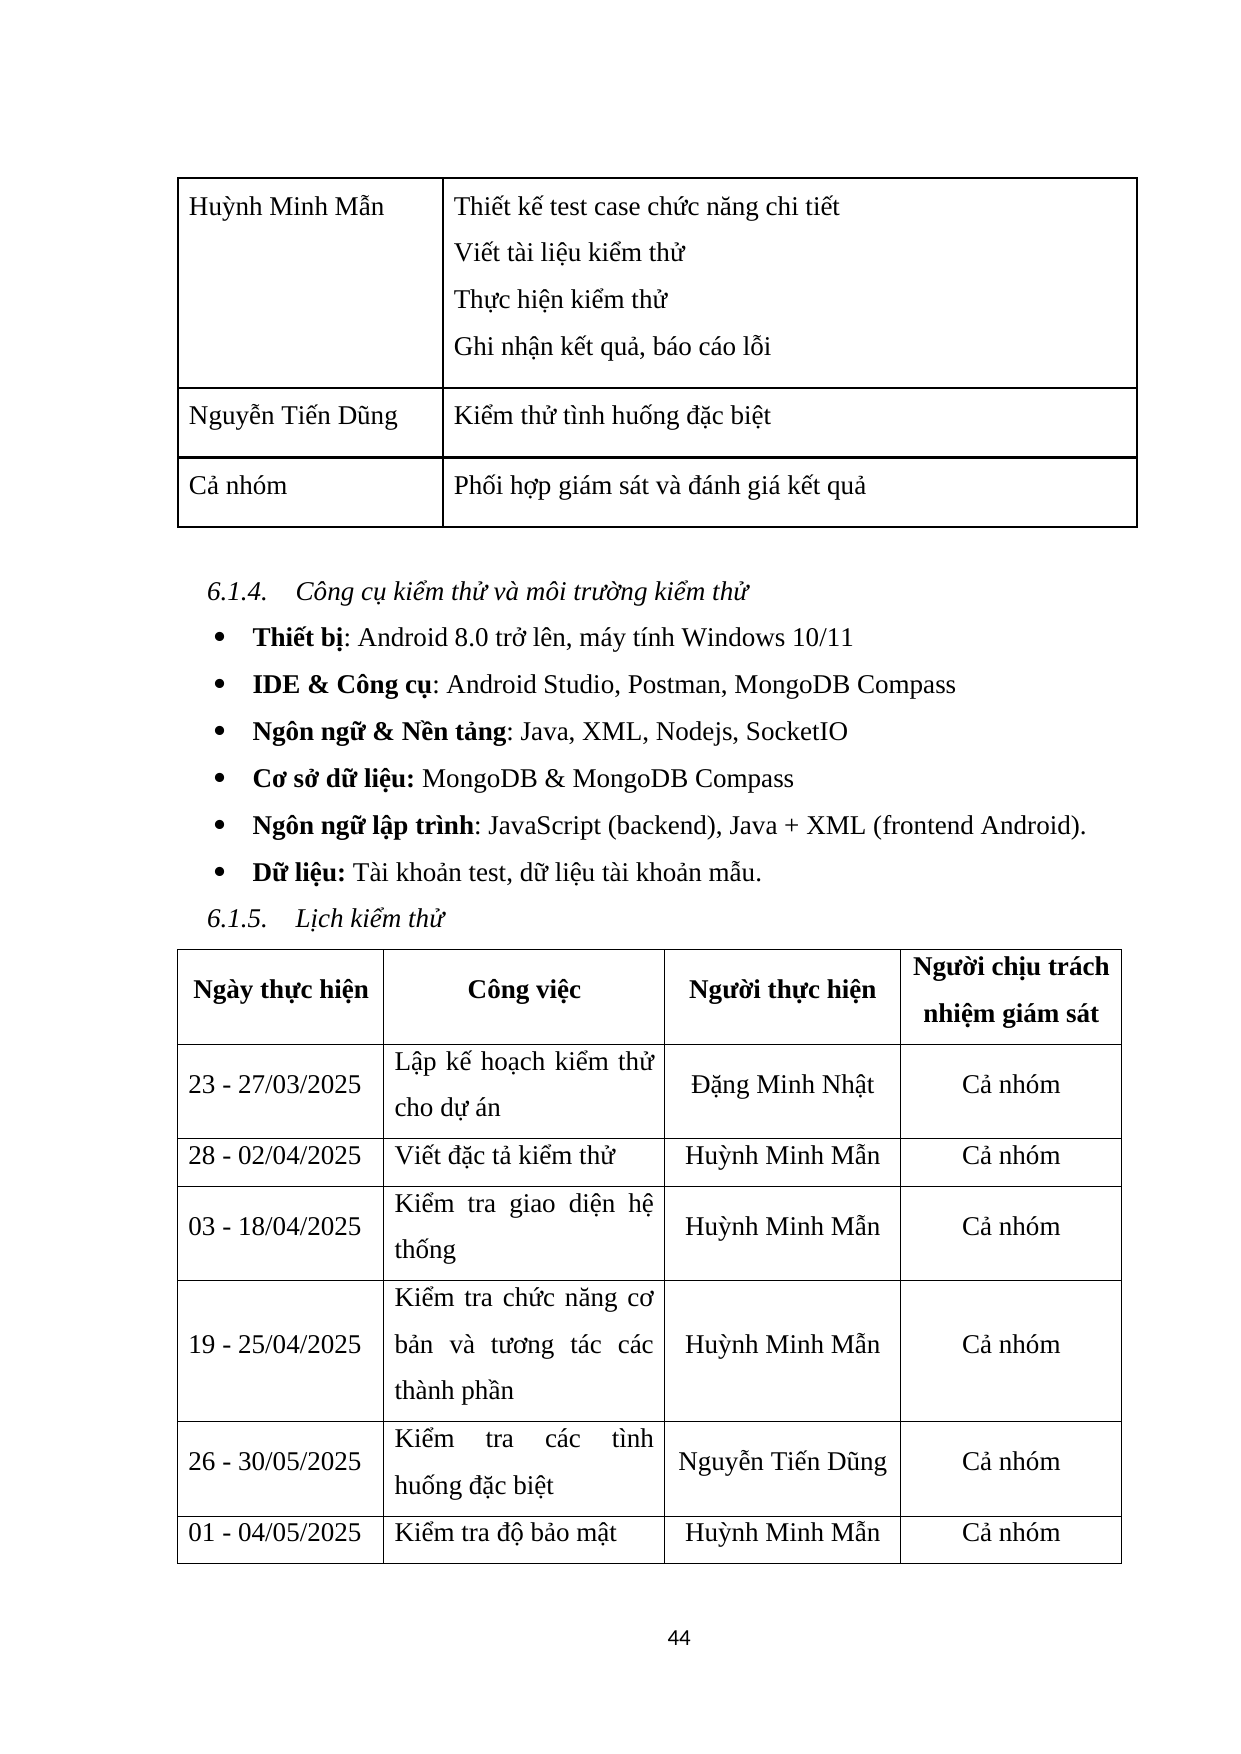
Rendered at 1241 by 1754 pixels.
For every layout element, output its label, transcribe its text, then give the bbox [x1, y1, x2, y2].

list Thiết bị: Android 8.0 trở lên, máy tính Windows 10/11 [215, 621, 1122, 653]
text Lịch kiểm thử [207, 903, 1122, 934]
table_cell Cả nhóm [901, 1187, 1121, 1280]
table_cell Nguyễn Tiến Dũng [665, 1422, 900, 1516]
table_cell Cả nhóm [901, 1045, 1121, 1138]
table_cell Thiết kế test case chức năng chi tiết Viết tài liệu kiểm thử Thực hiện kiểm thử Ghi nhận kết quả, báo cáo lỗi [444, 179, 1136, 387]
list IDE & Công cụ: Android Studio, Postman, MongoDB Compass [215, 668, 1122, 699]
table_cell 03 - 18/04/2025 [178, 1187, 383, 1280]
table_cell 28 - 02/04/2025 [178, 1139, 383, 1186]
table_cell Lập kế hoạch kiểm thử cho dự án [384, 1045, 664, 1138]
table_cell Cả nhóm [901, 1517, 1121, 1563]
table_cell Huỳnh Minh Mẫn [665, 1187, 900, 1280]
table_cell Kiểm thử tình huống đặc biệt [444, 389, 1136, 456]
table_cell Kiểm tra các tình huống đặc biệt [384, 1422, 664, 1516]
list Dữ liệu: Tài khoản test, dữ liệu tài khoản mẫu. [215, 856, 1122, 887]
table_header Người thực hiện [665, 950, 900, 1044]
table_cell 19 - 25/04/2025 [178, 1281, 383, 1421]
table_header Công việc [384, 950, 664, 1044]
table_cell Cả nhóm [901, 1422, 1121, 1516]
table_cell Cả nhóm [901, 1281, 1121, 1421]
table_cell 23 - 27/03/2025 [178, 1045, 383, 1138]
table_cell Đặng Minh Nhật [665, 1045, 900, 1138]
table_cell Nguyễn Tiến Dũng [179, 389, 442, 456]
table_cell Viết đặc tả kiểm thử [384, 1139, 664, 1186]
table_cell 01 - 04/05/2025 [178, 1517, 383, 1563]
table_cell Kiểm tra giao diện hệ thống [384, 1187, 664, 1280]
table_cell Huỳnh Minh Mẫn [179, 179, 442, 387]
table_cell Phối hợp giám sát và đánh giá kết quả [444, 459, 1136, 526]
table_header Người chịu trách nhiệm giám sát [901, 950, 1121, 1044]
list Ngôn ngữ lập trình: JavaScript (backend), Java + XML (frontend Android). [215, 809, 1122, 840]
table_header Ngày thực hiện [178, 950, 383, 1044]
table_cell 26 - 30/05/2025 [178, 1422, 383, 1516]
table_cell Cả nhóm [179, 459, 442, 526]
table_cell Huỳnh Minh Mẫn [665, 1281, 900, 1421]
list Cơ sở dữ liệu: MongoDB & MongoDB Compass [215, 762, 1122, 793]
table_cell Huỳnh Minh Mẫn [665, 1517, 900, 1563]
table_cell Cả nhóm [901, 1139, 1121, 1186]
table_cell Huỳnh Minh Mẫn [665, 1139, 900, 1186]
table_cell Kiểm tra chức năng cơ bản và tương tác các thành phần [384, 1281, 664, 1421]
table_cell Kiểm tra độ bảo mật [384, 1517, 664, 1563]
text Công cụ kiểm thử và môi trường kiểm thử [207, 575, 1122, 606]
list Ngôn ngữ & Nền tảng: Java, XML, Nodejs, SocketIO [215, 715, 1122, 746]
